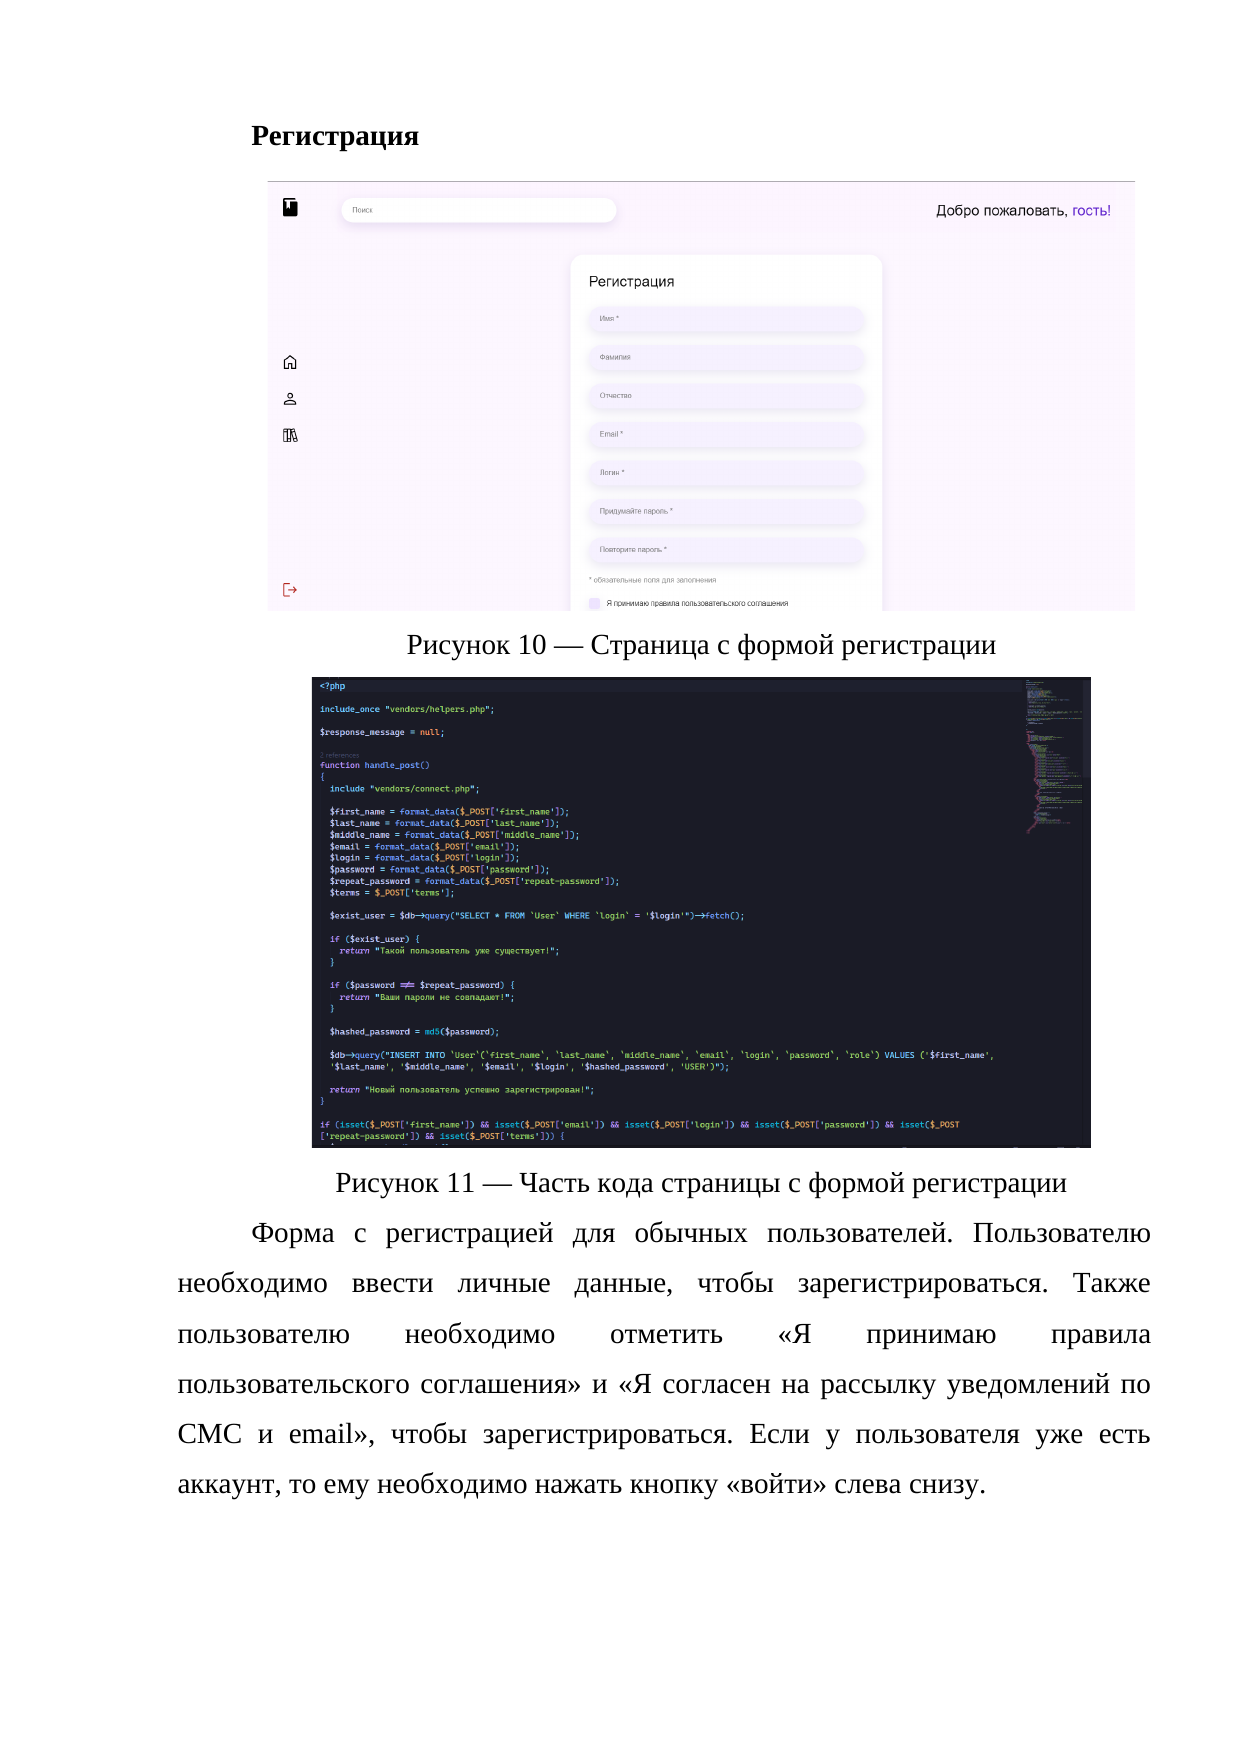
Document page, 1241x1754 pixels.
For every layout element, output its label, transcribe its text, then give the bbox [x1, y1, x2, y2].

text Форма с регистрацией для обычных пользователей. Пользователю необходимо ввести личные данные, чтобы зарегистрироваться. Также пользователю необходимо отметить «Я принимаю правила пользовательского соглашения» и «Я согласен на рассылку уведомлений по СМС и email», чтобы зарегистрироваться. Если у пользователя уже есть аккаунт, то ему необходимо нажать кнопку «войти» слева снизу. [177, 1215, 1152, 1500]
text Рисунок 10 — Страница с формой регистрации [177, 627, 1152, 661]
picture [267, 181, 1136, 611]
text Рисунок 11 — Часть кода страницы с формой регистрации [177, 1165, 1152, 1198]
picture [311, 677, 1091, 1148]
subtitle Регистрация [177, 118, 1152, 152]
